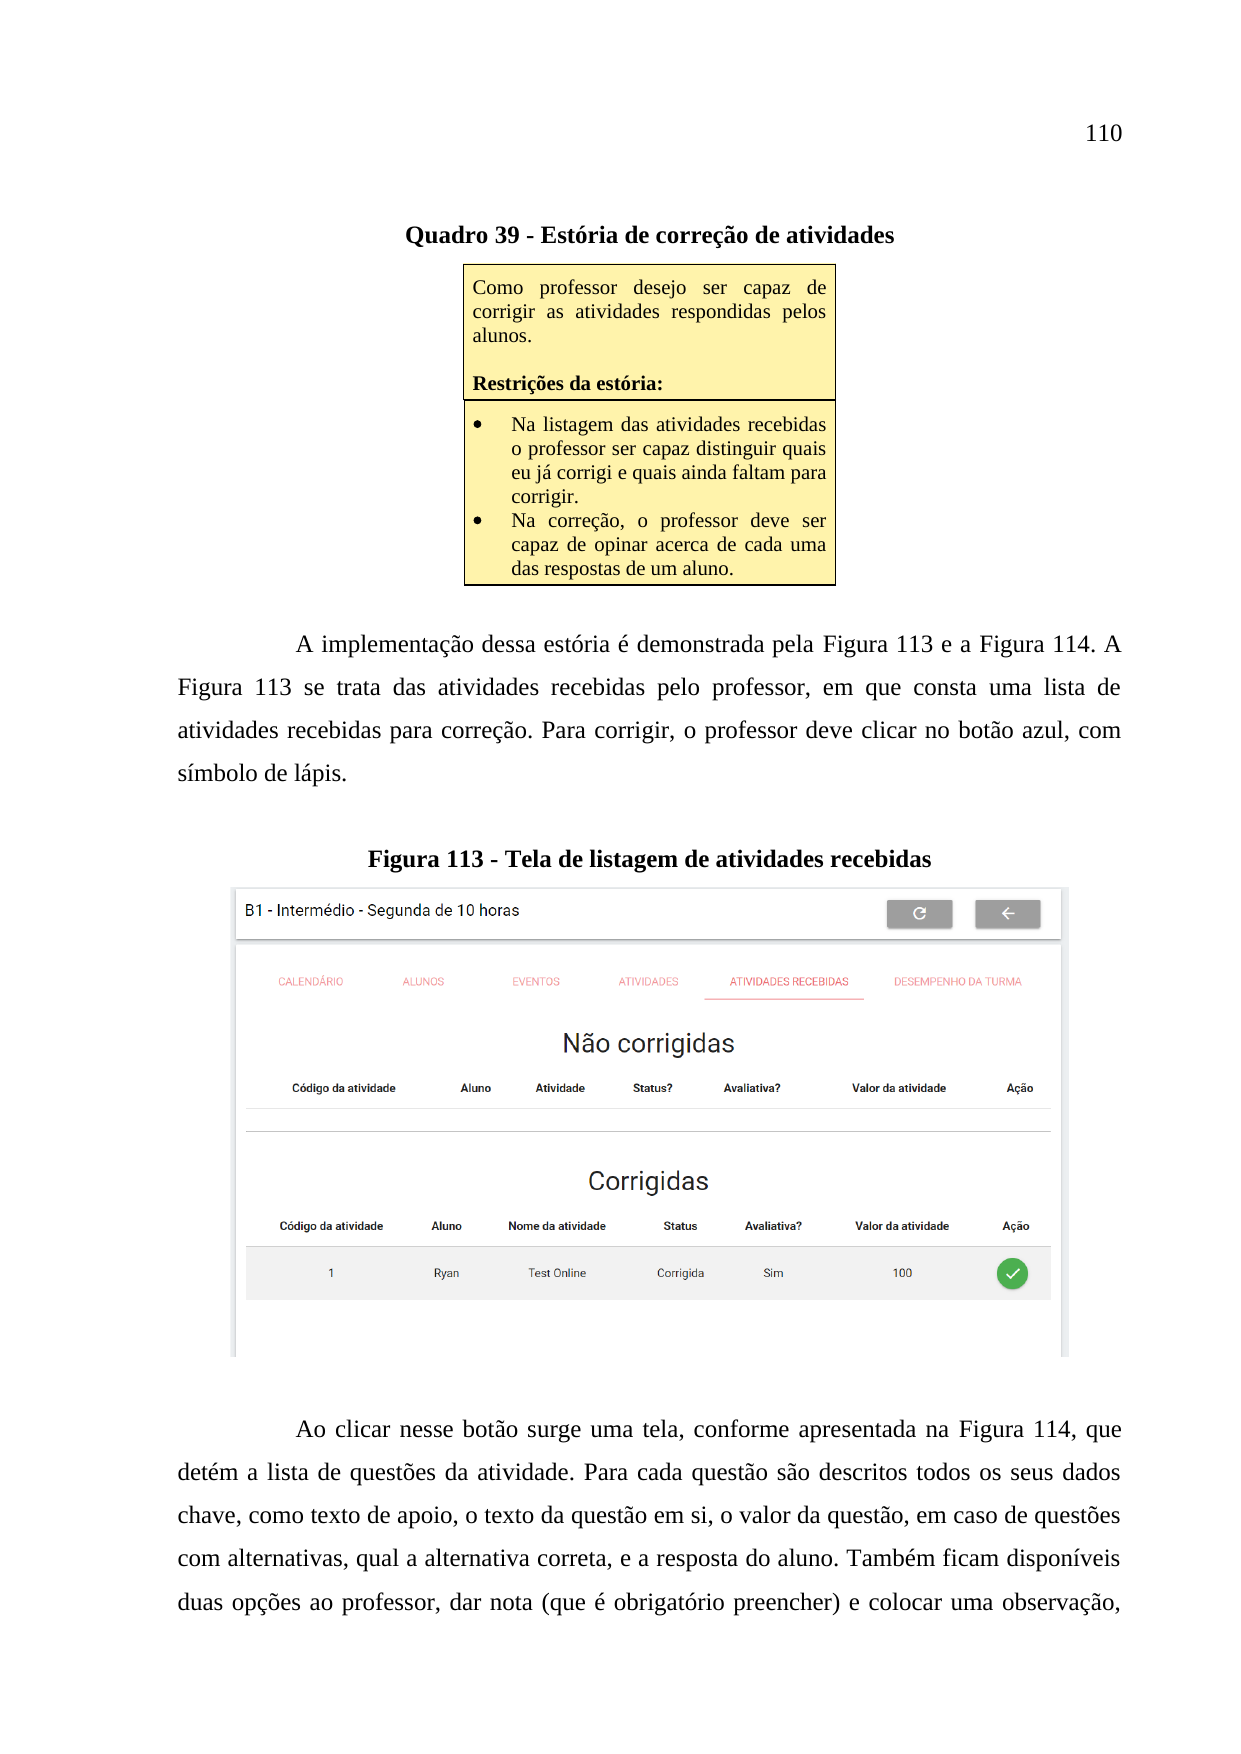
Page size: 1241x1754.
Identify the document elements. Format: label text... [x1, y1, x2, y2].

list Na listagem das atividades recebidas o professor ser capaz distinguir quais eu já corrigi e quais ainda faltam para corrigir. [465, 401, 835, 497]
picture [230, 887, 1069, 1357]
text Restrições da estória: [464, 360, 835, 399]
text Como professor desejo ser capaz de corrigir as atividades respondidas pelos alunos. [464, 265, 835, 336]
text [177, 1414, 1122, 1615]
list Na correção, o professor deve ser capaz de opinar acerca de cada uma das respostas de um aluno. [465, 497, 835, 584]
